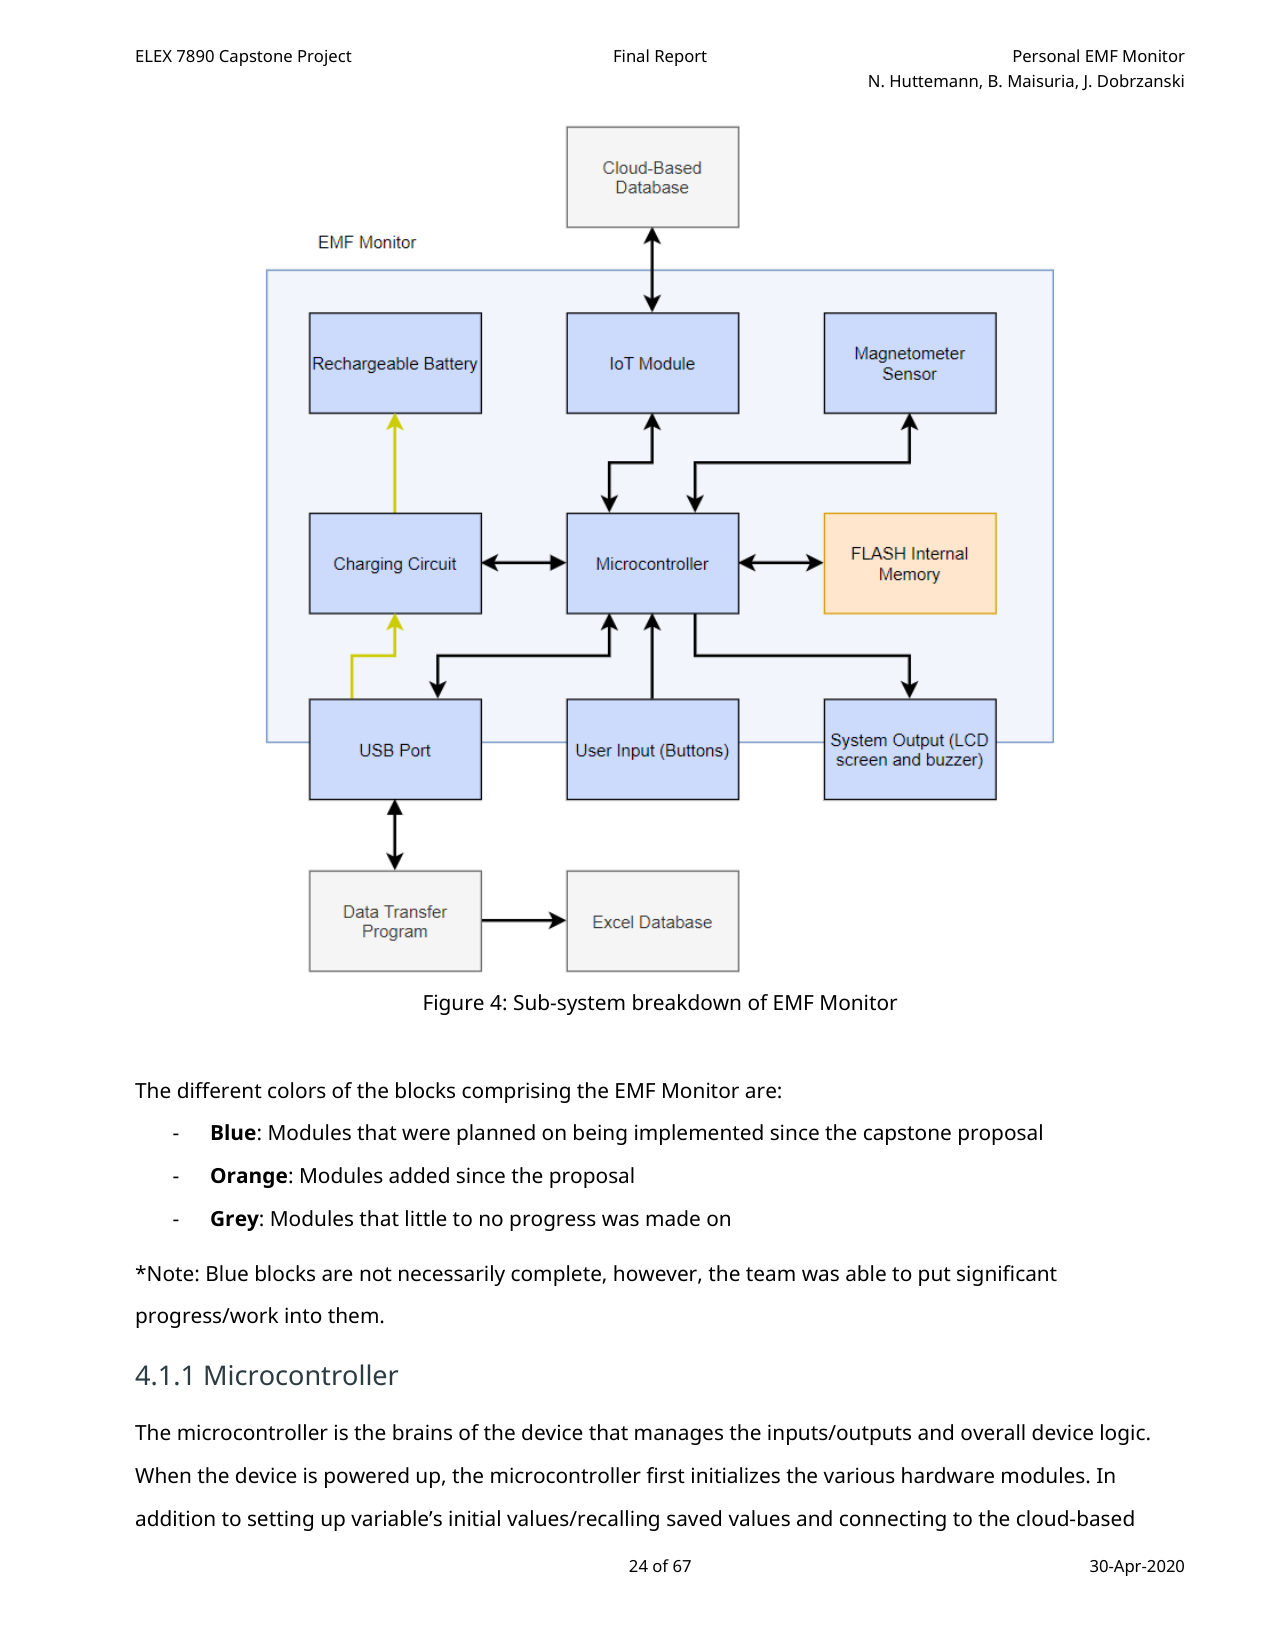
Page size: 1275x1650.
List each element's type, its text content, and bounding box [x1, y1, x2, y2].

text The different colors of the blocks comprising the EMF Monitor are: [135, 1076, 1185, 1104]
list Orange: Modules added since the proposal [172, 1161, 1185, 1189]
picture [258, 120, 1062, 974]
subtitle 4.1.1 Microcontroller [135, 1357, 1185, 1393]
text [135, 1418, 1185, 1532]
text Figure 4: Sub-system breakdown of EMF Monitor [135, 988, 1185, 1017]
list Blue: Modules that were planned on being implemented since the capstone proposal [172, 1118, 1185, 1147]
list Grey: Modules that little to no progress was made on [172, 1204, 1185, 1232]
text *Note: Blue blocks are not necessarily complete, however, the team was able to put significant progress/work into them. [135, 1259, 1185, 1330]
